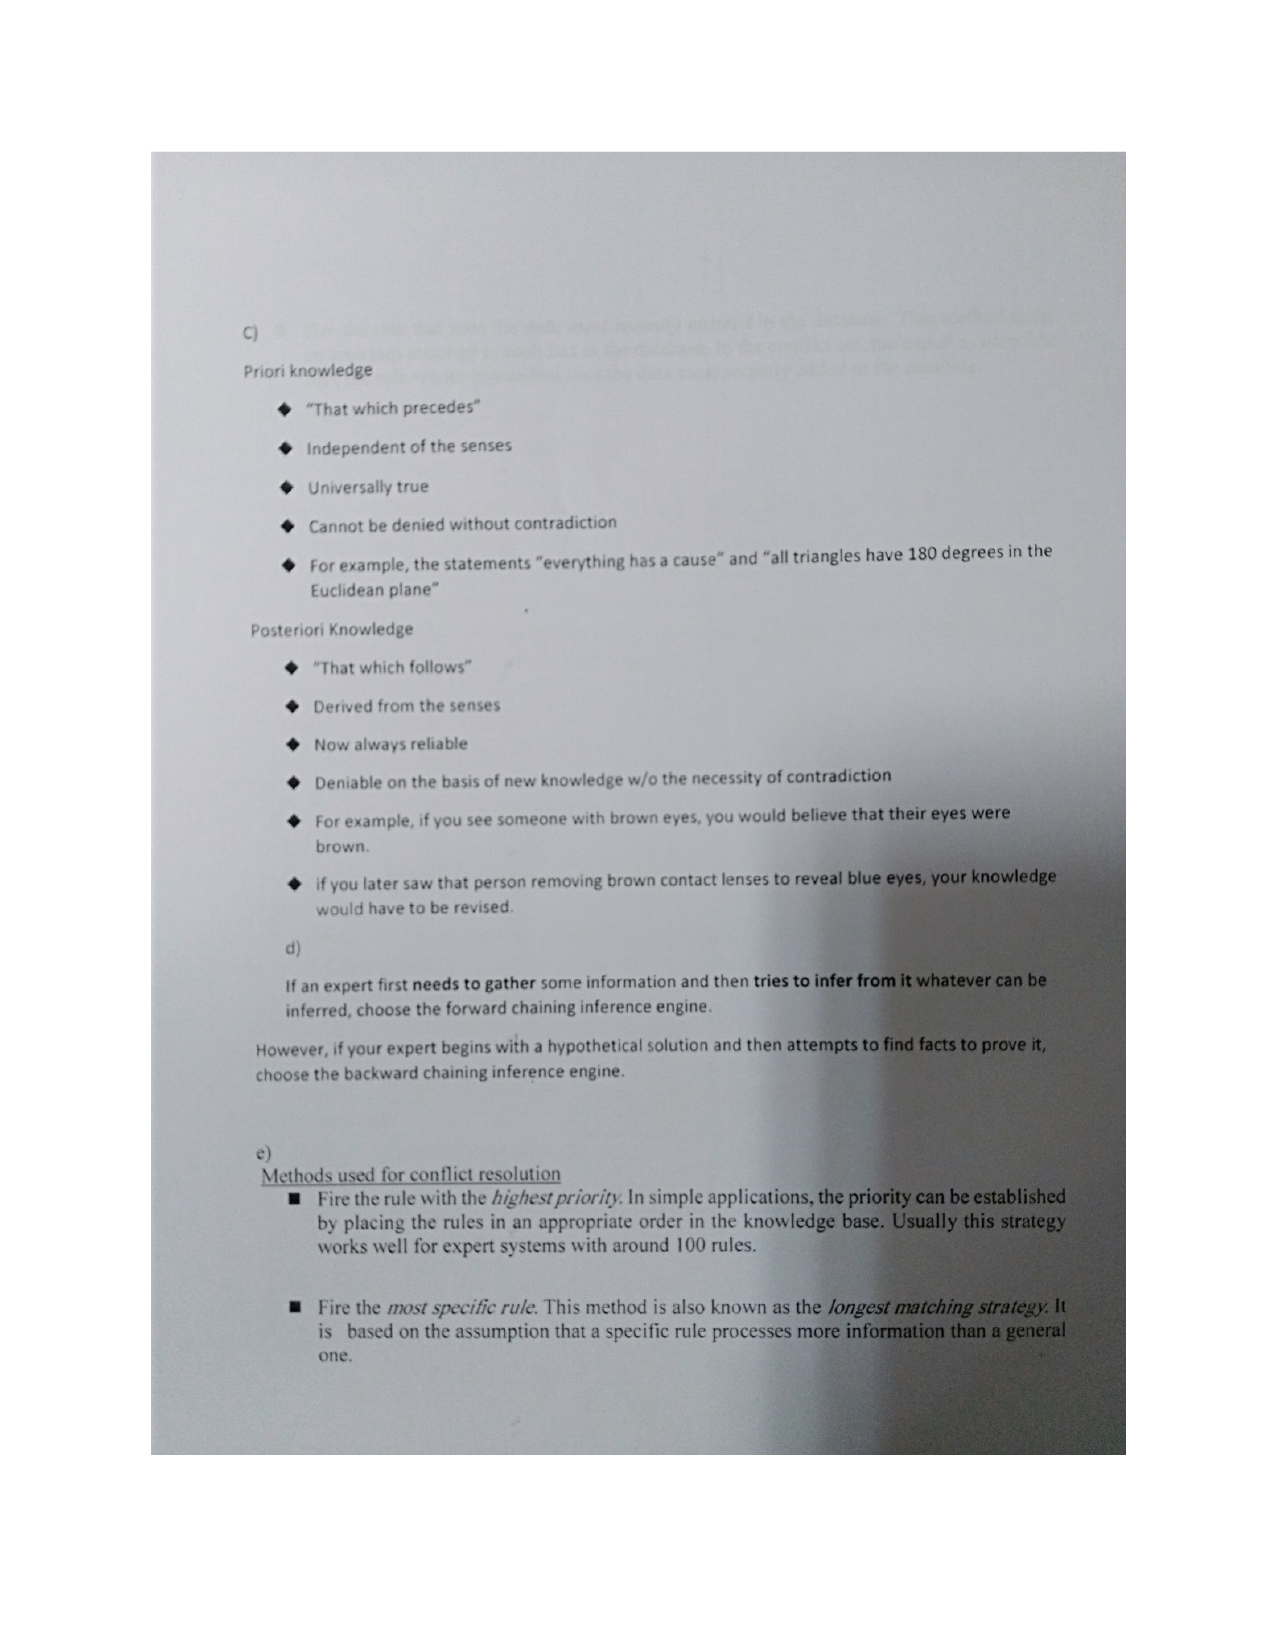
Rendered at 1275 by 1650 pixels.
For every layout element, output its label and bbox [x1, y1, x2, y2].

picture [152, 153, 1126, 1455]
